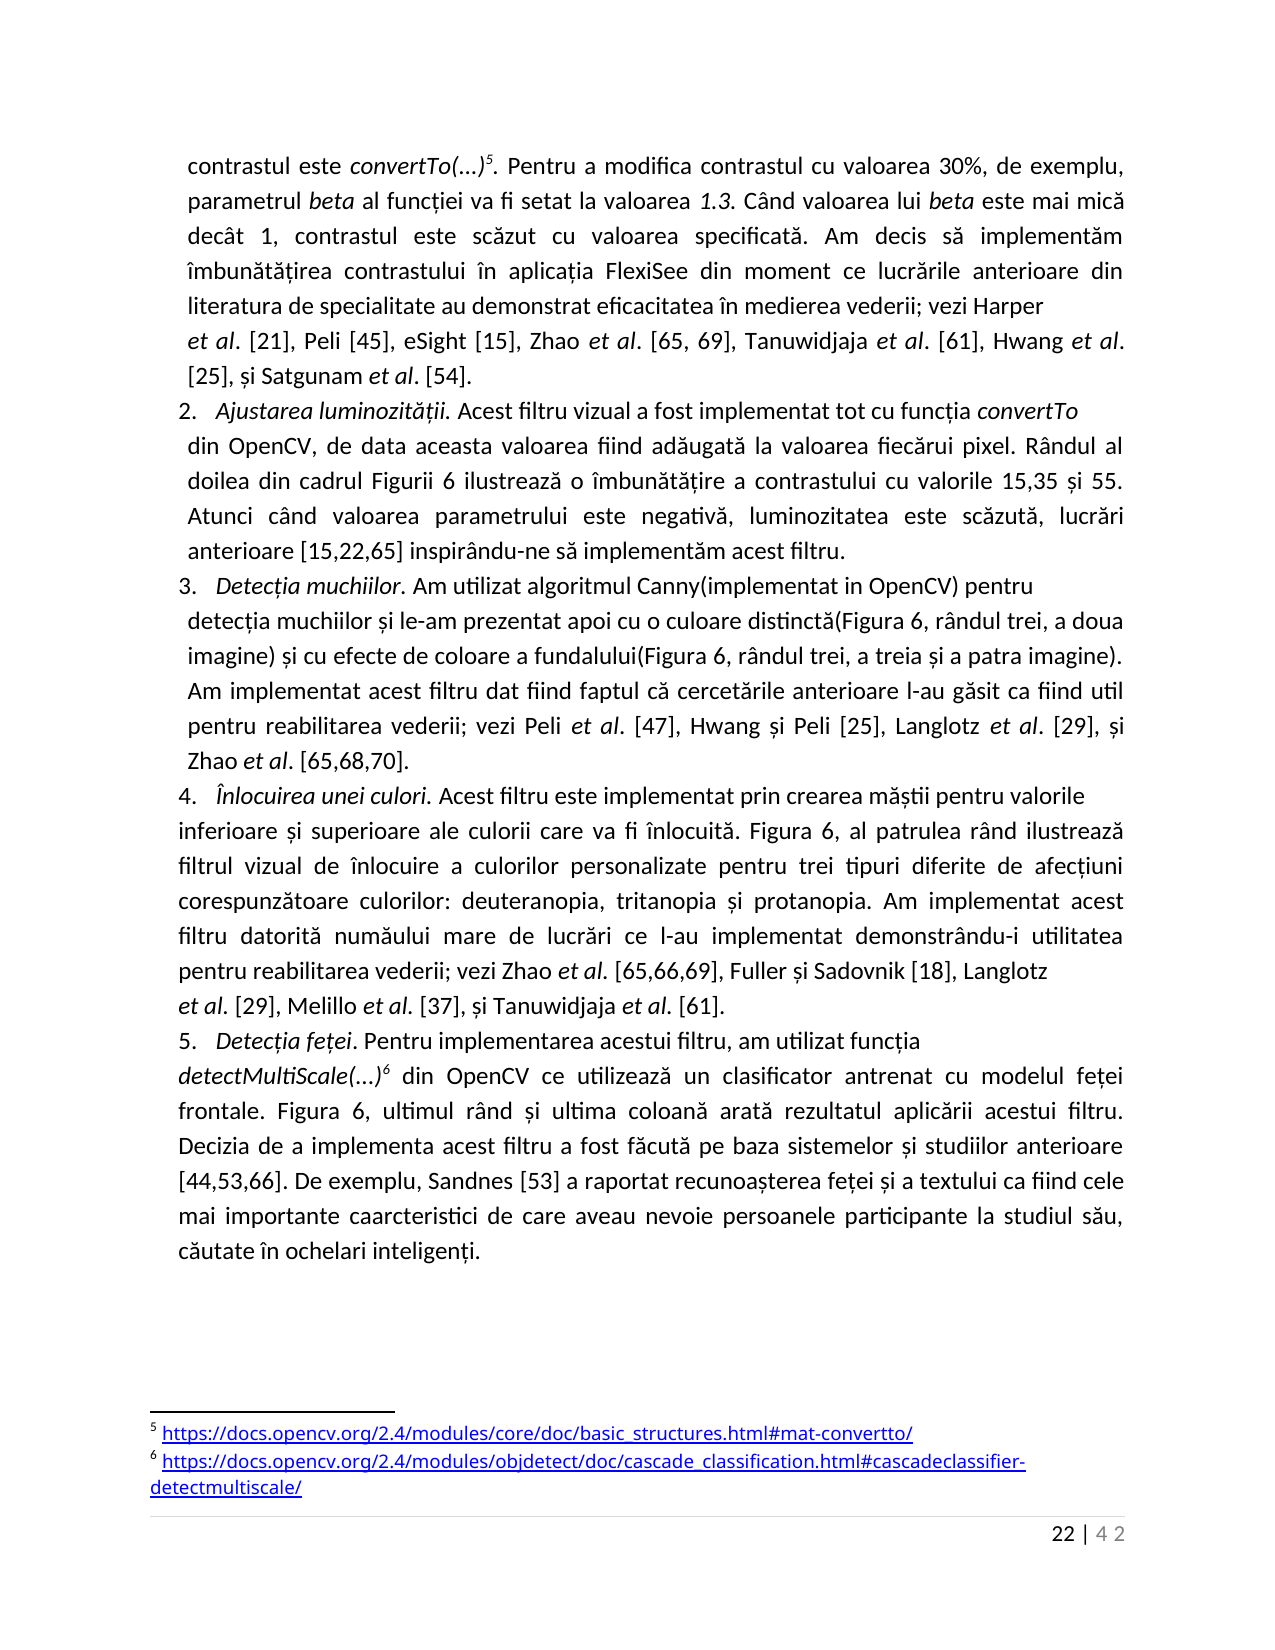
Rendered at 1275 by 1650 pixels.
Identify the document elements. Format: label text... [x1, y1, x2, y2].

list Ajustarea luminozității. Acest filtru vizual a fost implementat tot cu funcția convertTo [178, 395, 1125, 426]
text inferioare și superioare ale culorii care va fi înlocuită. Figura 6, al patrulea rând ilustrează filtrul vizual de înlocuire a culorilor personalizate pentru trei tipuri diferite de afecțiuni corespunzătoare culorilor: deuteranopia, tritanopia și protanopia. Am implementat acest filtru datorită număului mare de lucrări ce l-au implementat demonstrându-i utilitatea pentru reabilitarea vederii; vezi Zhao et al. [65,66,69], Fuller și Sadovnik [18], Langlotz [178, 815, 1125, 986]
text et al. [29], Melillo et al. [37], și Tanuwidjaja et al. [61]. [178, 990, 1125, 1021]
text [187, 150, 1125, 321]
list Detecția feței. Pentru implementarea acestui filtru, am utilizat funcția [178, 1025, 1125, 1056]
text et al. [21], Peli [45], eSight [15], Zhao et al. [65, 69], Tanuwidjaja et al. [61], Hwang et al. [25], și Satgunam et al. [54]. [187, 325, 1125, 391]
list Înlocuirea unei culori. Acest filtru este implementat prin crearea măștii pentru valorile [178, 780, 1125, 811]
text detecția muchiilor și le-am prezentat apoi cu o culoare distinctă(Figura 6, rândul trei, a doua imagine) și cu efecte de coloare a fundalului(Figura 6, rândul trei, a treia și a patra imagine). Am implementat acest filtru dat fiind faptul că cercetările anterioare l-au găsit ca fiind util pentru reabilitarea vederii; vezi Peli et al. [47], Hwang și Peli [25], Langlotz et al. [29], și Zhao et al. [65,68,70]. [187, 605, 1125, 776]
text detectMultiScale(...) din OpenCV ce utilizează un clasificator antrenat cu modelul feței frontale. Figura 6, ultimul rând și ultima coloană arată rezultatul aplicării acestui filtru. Decizia de a implementa acest filtru a fost făcută pe baza sistemelor și studiilor anterioare [44,53,66]. De exemplu, Sandnes [53] a raportat recunoașterea feței și a textului ca fiind cele mai importante caarcteristici de care aveau nevoie persoanele participante la studiul său, căutate în ochelari inteligenți. [178, 1060, 1125, 1266]
text din OpenCV, de data aceasta valoarea fiind adăugată la valoarea fiecărui pixel. Rândul al doilea din cadrul Figurii 6 ilustrează o îmbunătățire a contrastului cu valorile 15,35 și 55. Atunci când valoarea parametrului este negativă, luminozitatea este scăzută, lucrări anterioare [15,22,65] inspirându-ne să implementăm acest filtru. [187, 430, 1125, 566]
list Detecția muchiilor. Am utilizat algoritmul Canny(implementat in OpenCV) pentru [178, 570, 1125, 601]
